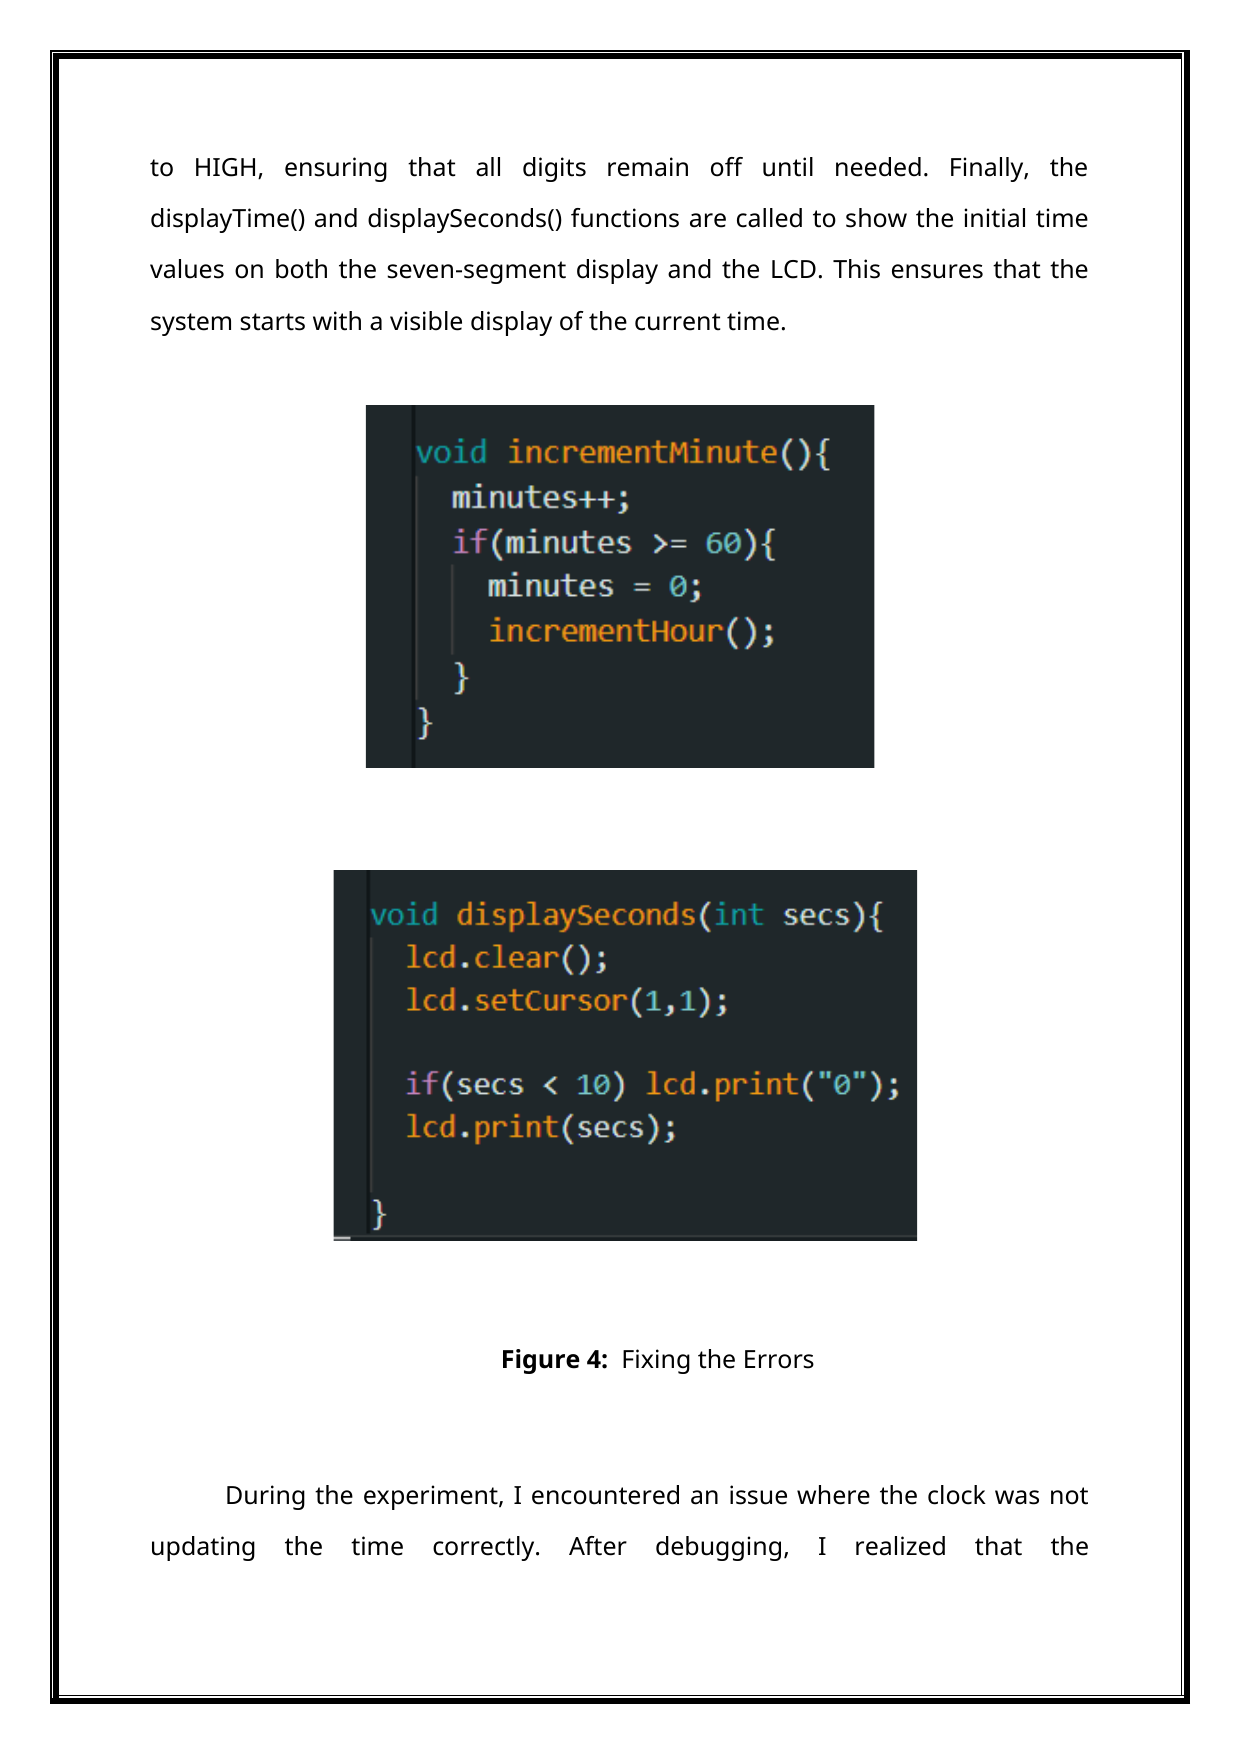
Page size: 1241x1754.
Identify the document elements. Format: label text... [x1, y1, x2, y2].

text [150, 1478, 1090, 1563]
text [150, 150, 1090, 337]
text Figure 4: Fixing the Errors [150, 1341, 1090, 1375]
picture [333, 870, 918, 1241]
picture [365, 405, 875, 768]
